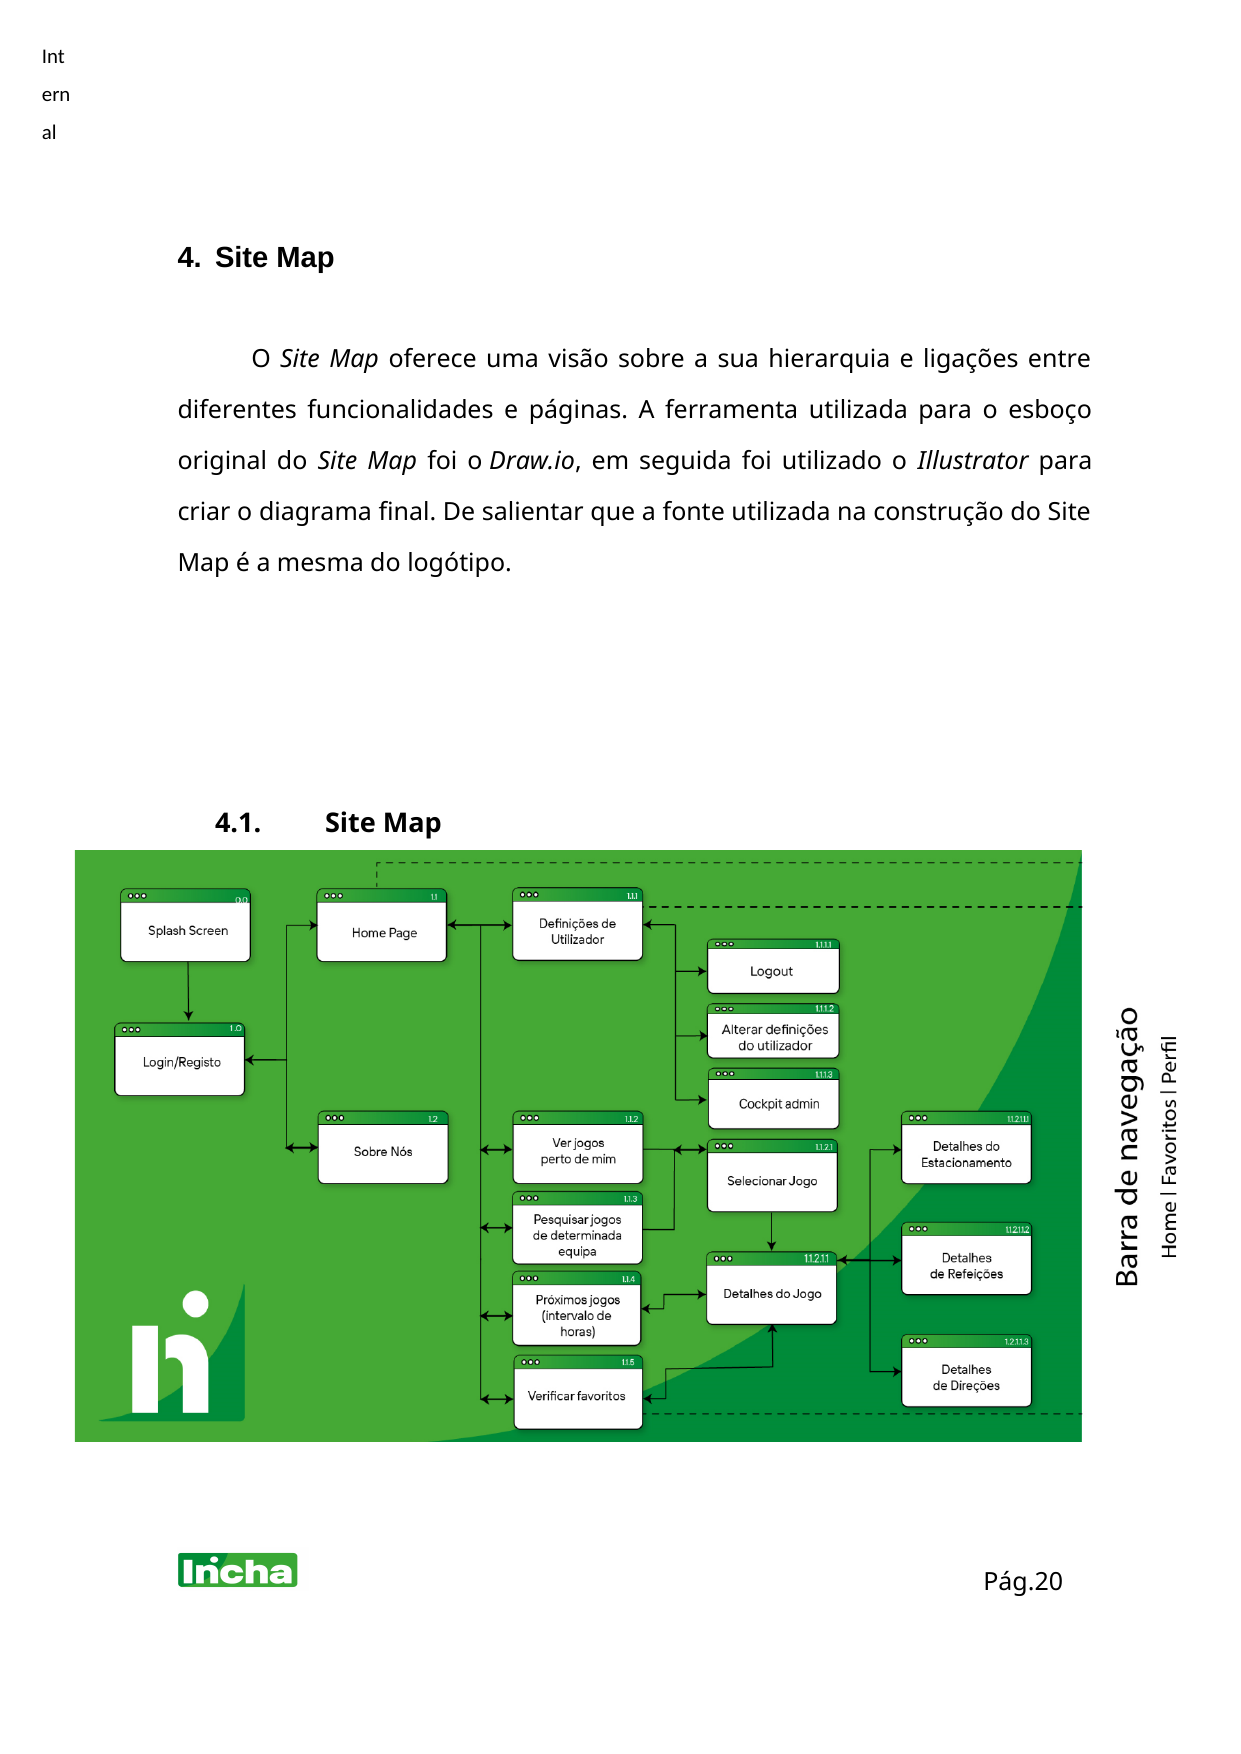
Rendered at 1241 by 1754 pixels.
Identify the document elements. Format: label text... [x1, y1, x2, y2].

picture [177, 1547, 309, 1591]
picture [73, 850, 1176, 1441]
subtitle Site Map [215, 804, 1092, 841]
subtitle Site Map [177, 240, 1092, 274]
text O Site Map oferece uma visão sobre a sua hierarquia e ligações entre diferentes funcionalidades e páginas. A ferramenta utilizada para o esboço original do Site Map foi o Draw.io, em seguida foi utilizado o Illustrator para criar o diagrama final. De salientar que a fonte utilizada na construção do Site Map é a mesma do logótipo. [177, 341, 1092, 579]
